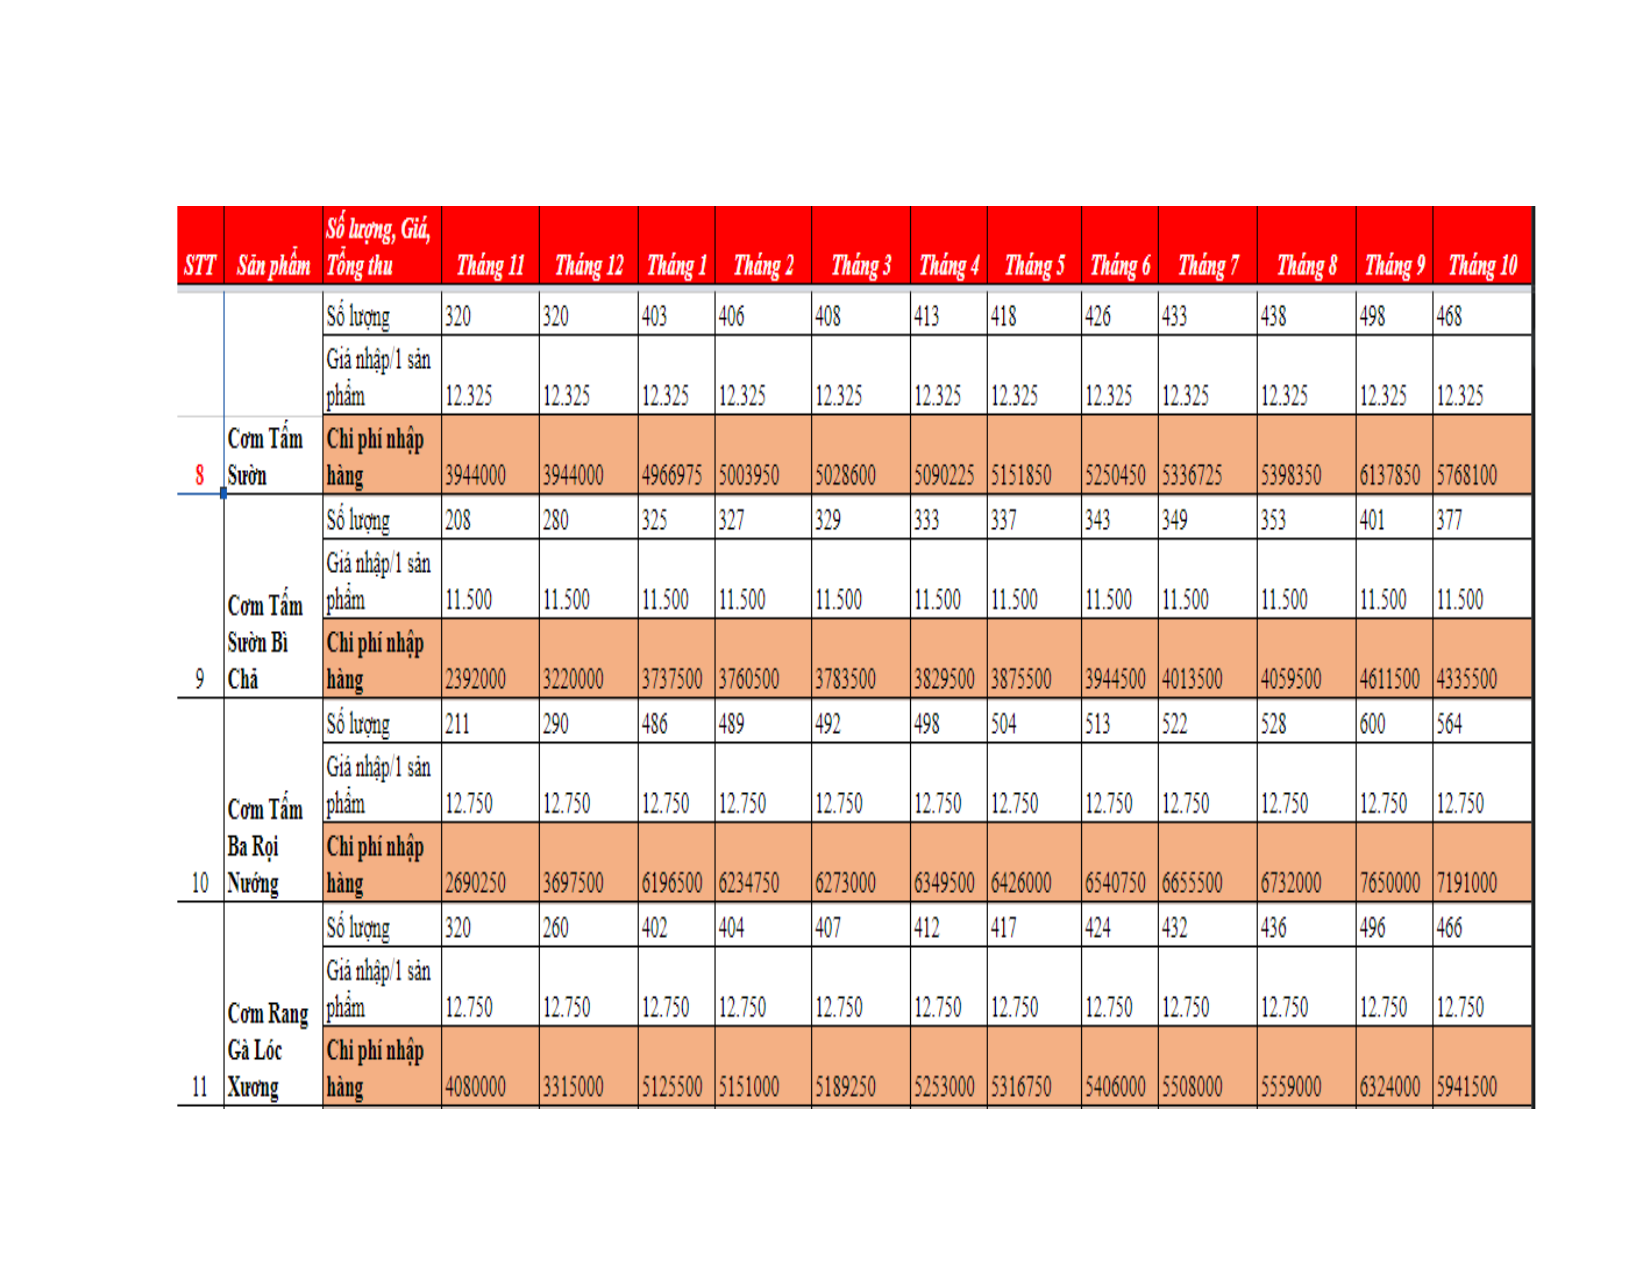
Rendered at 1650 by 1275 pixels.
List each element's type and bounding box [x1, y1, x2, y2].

picture [177, 206, 1536, 1109]
